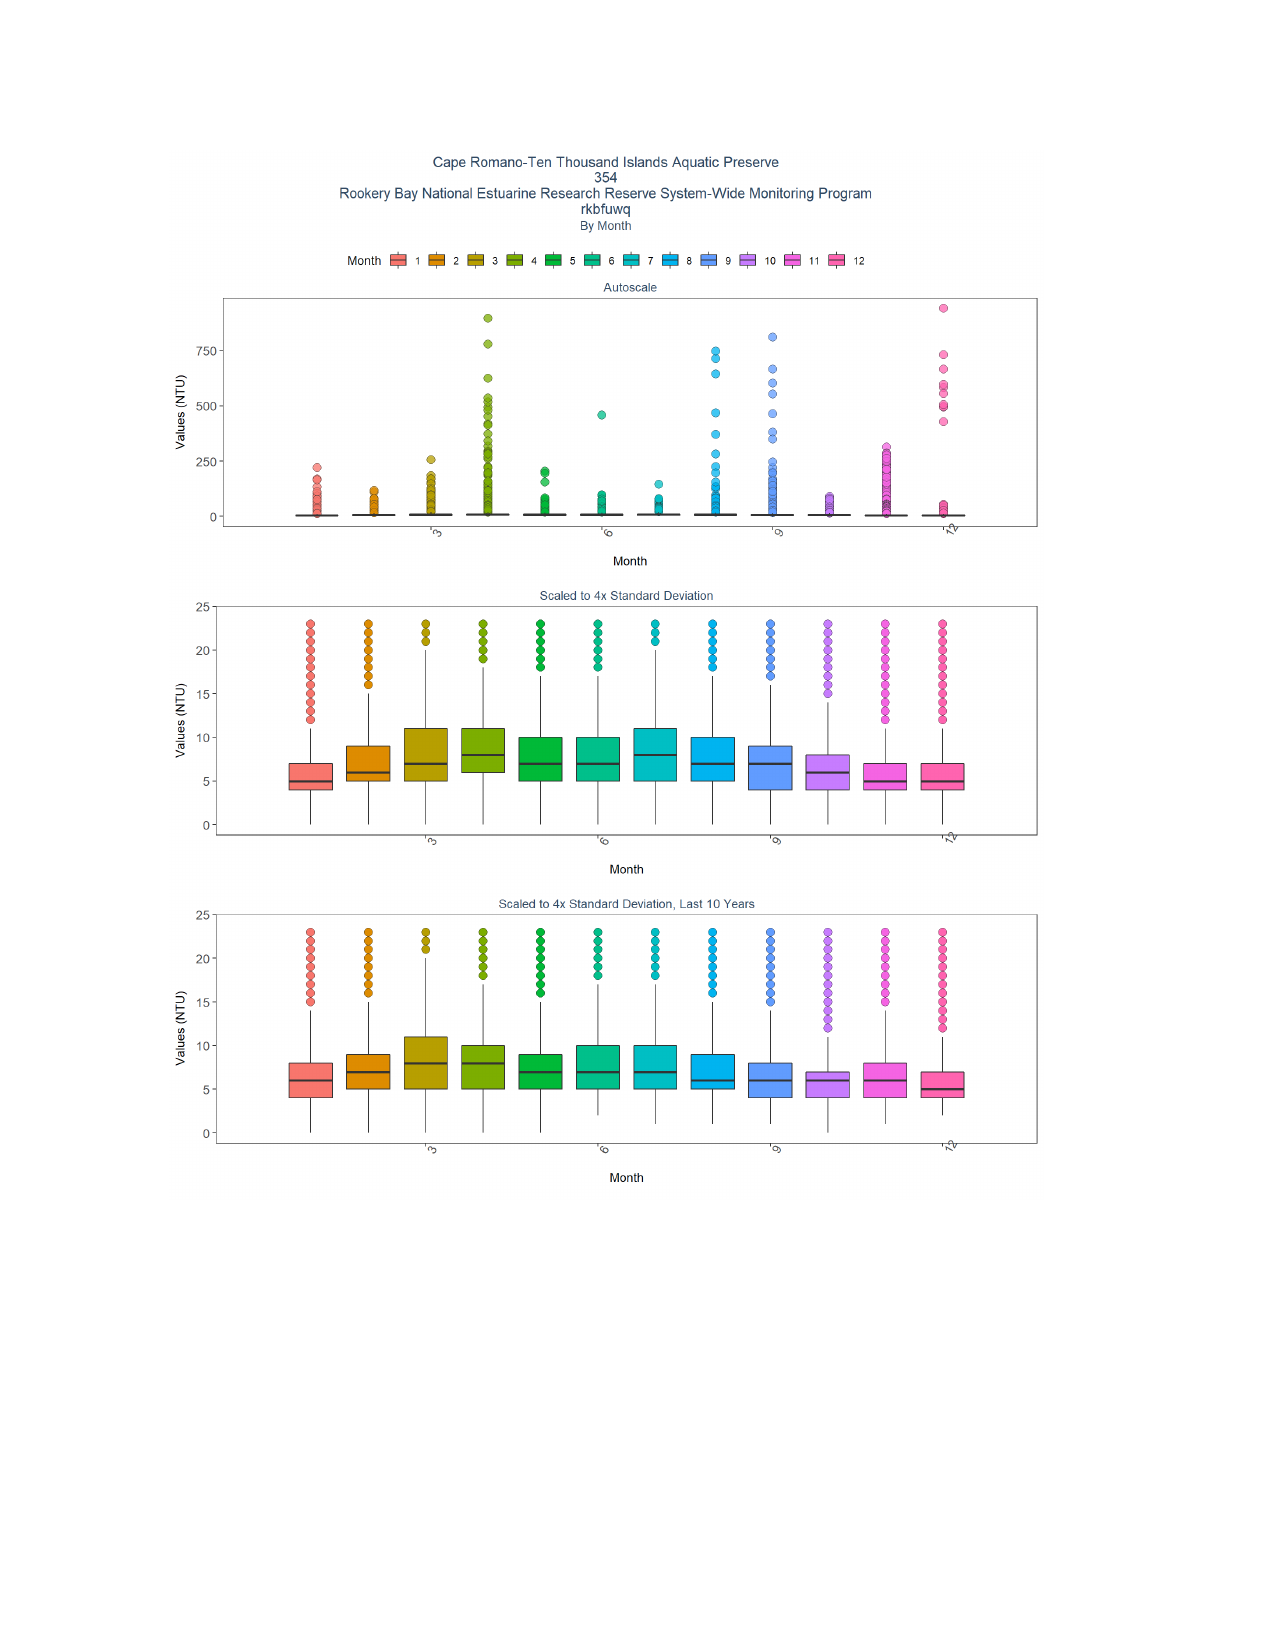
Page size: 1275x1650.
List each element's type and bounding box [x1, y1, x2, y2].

picture [168, 150, 1044, 1200]
